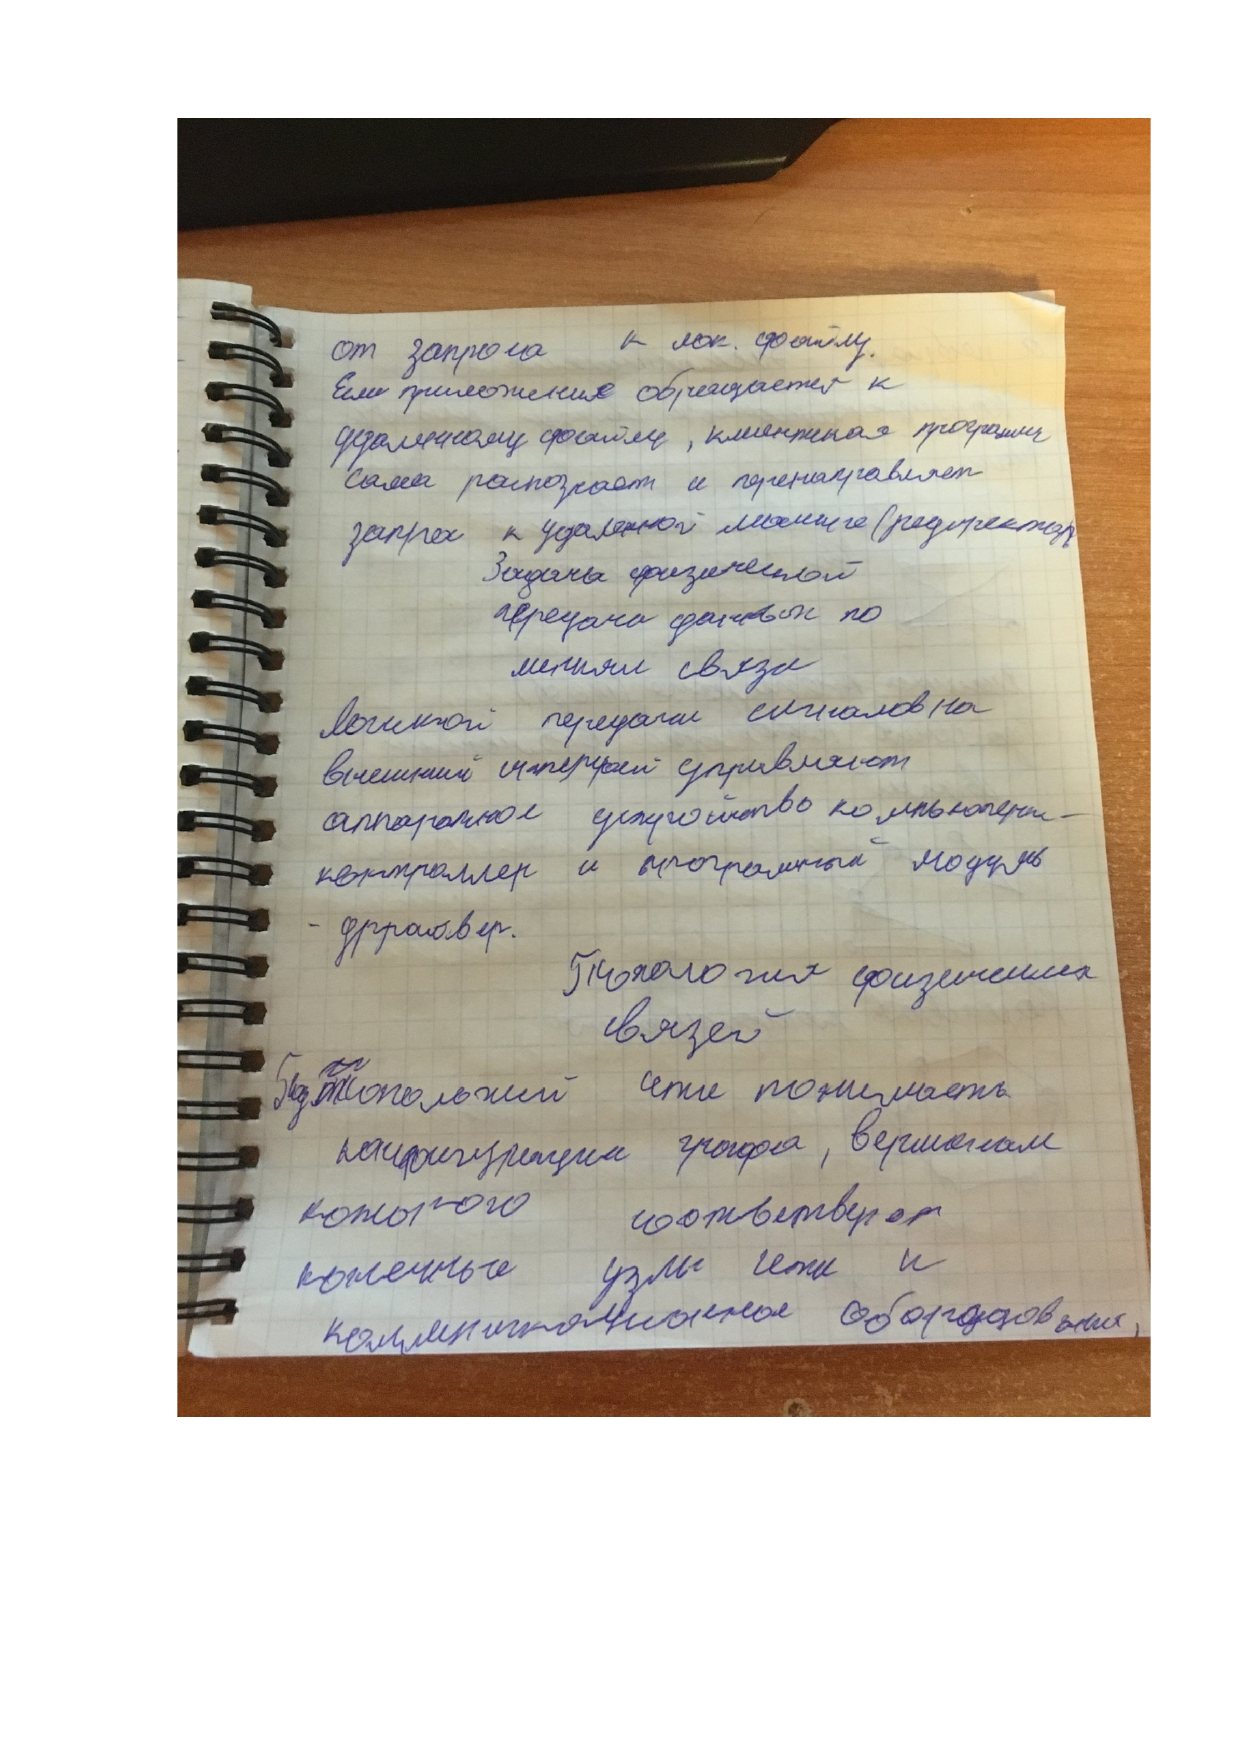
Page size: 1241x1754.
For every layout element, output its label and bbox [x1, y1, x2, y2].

picture [177, 118, 1151, 1417]
